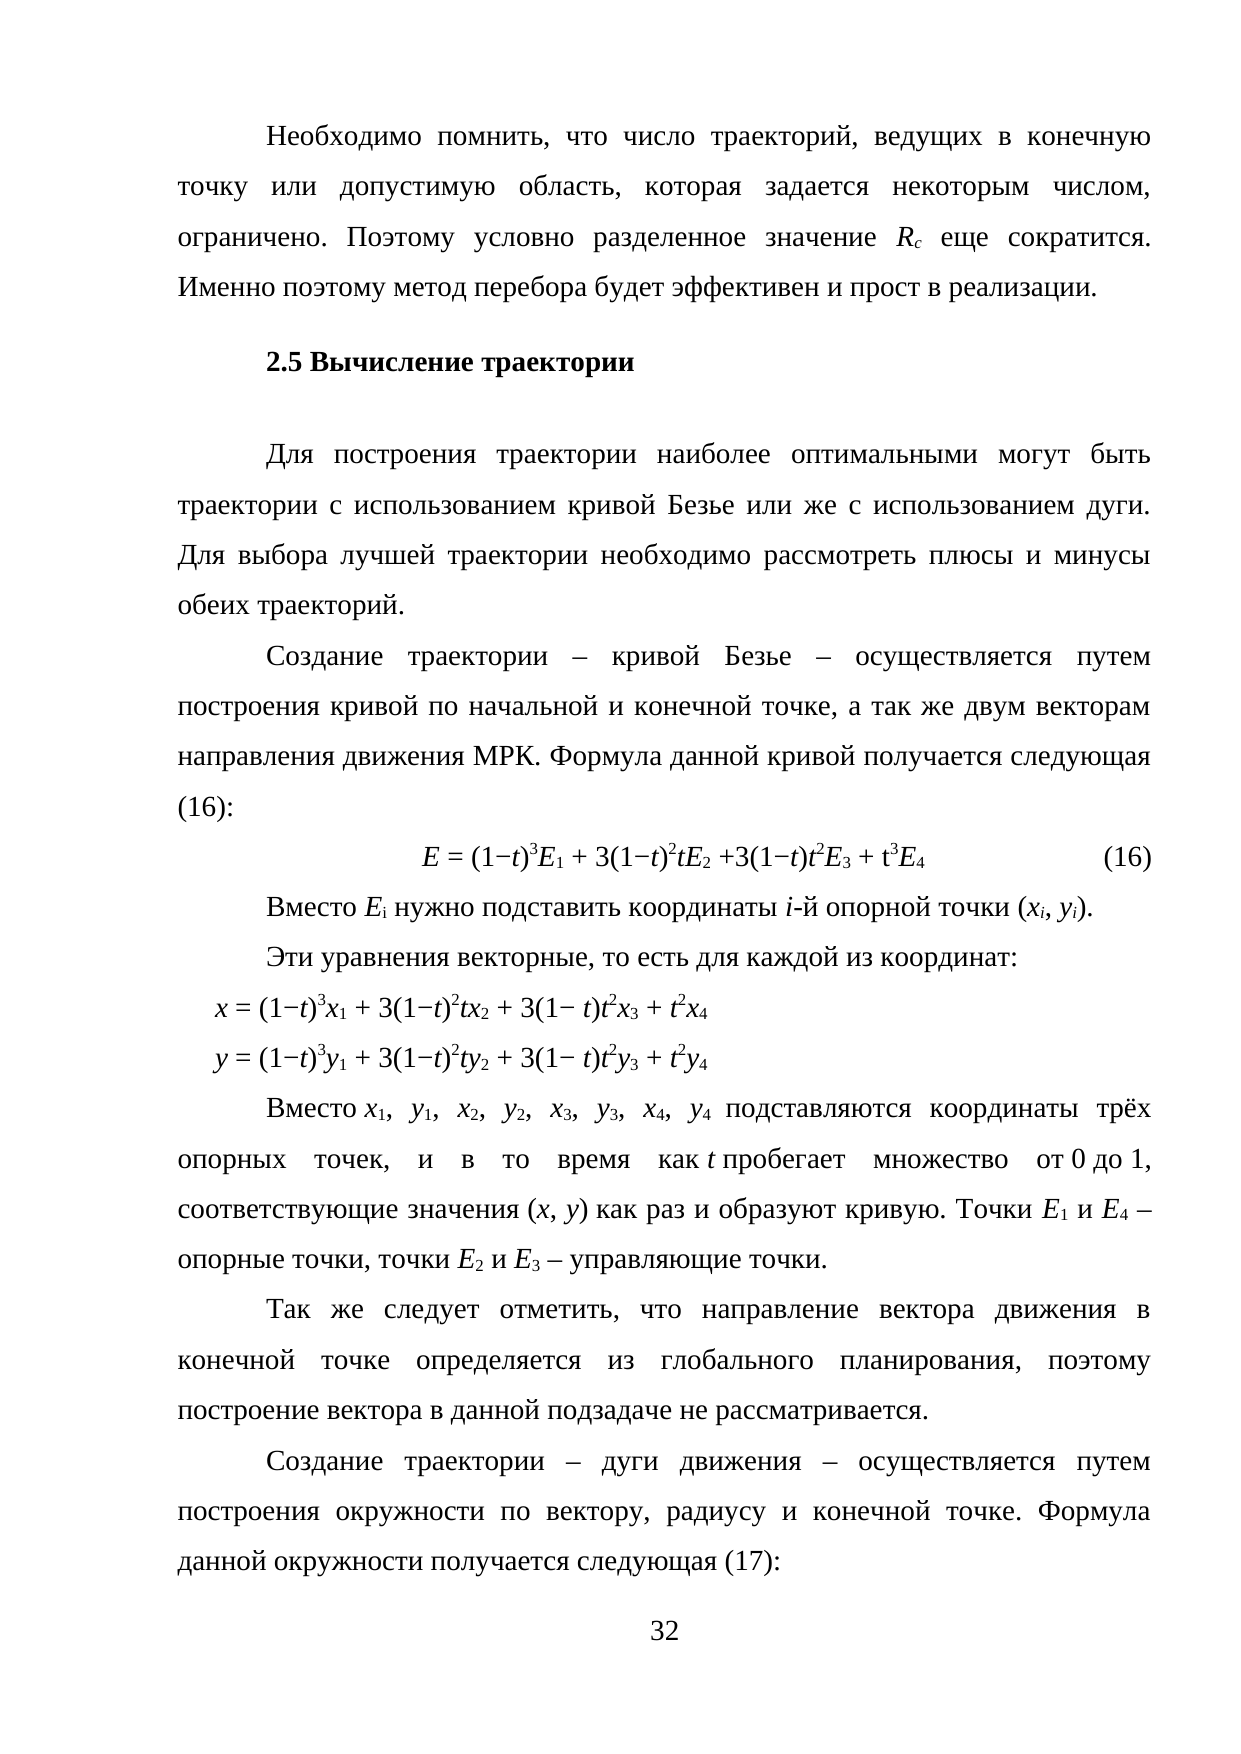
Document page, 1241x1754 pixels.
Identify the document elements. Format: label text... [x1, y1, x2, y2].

text x = (1−t)3x1 + 3(1−t)2tx2 + 3(1− t)t2x3 + t2x4 [215, 990, 1152, 1023]
text Создание траектории – кривой Безье – осуществляется путем построения кривой по начальной и конечной точке, а так же двум векторам направления движения МРК. Формула данной кривой получается следующая (16): [177, 638, 1152, 822]
text y = (1−t)3y1 + 3(1−t)2ty2 + 3(1− t)t2y3 + t2y4 [215, 1040, 1152, 1074]
text Эти уравнения векторные, то есть для каждой из координат: [177, 939, 1152, 973]
text Для построения траектории наиболее оптимальными могут быть траектории с использованием кривой Безье или же с использованием дуги. Для выбора лучшей траектории необходимо рассмотреть плюсы и минусы обеих траекторий. [177, 436, 1152, 621]
text Вместо x1, y1, x2, y2, x3, y3, x4, y4 подставляются координаты трёх опорных точек, и в то время как t пробегает множество от 0 до 1, соответствующие значения (x, y) как раз и образуют кривую. Точки E1 и Е4 – опорные точки, точки Е2 и Е3 – управляющие точки. [177, 1090, 1152, 1275]
table_header E = (1−t)3E1 + 3(1−t)2tE2 +3(1−t)t2E3 + t3E4 [166, 839, 1092, 889]
table_header (16) [1092, 839, 1163, 889]
text Вместо Ei нужно подставить координаты i-й опорной точки (xi, yi). [177, 889, 1152, 923]
text Так же следует отметить, что направление вектора движения в конечной точке определяется из глобального планирования, поэтому построение вектора в данной подзадаче не рассматривается. [177, 1292, 1152, 1426]
text Создание траектории – дуги движения – осуществляется путем построения окружности по вектору, радиусу и конечной точке. Формула данной окружности получается следующая (17): [177, 1443, 1152, 1577]
subtitle 2.5 Вычисление траектории [177, 344, 1152, 378]
text Необходимо помнить, что число траекторий, ведущих в конечную точку или допустимую область, которая задается некоторым числом, ограничено. Поэтому условно разделенное значение Rc еще сократится. Именно поэтому метод перебора будет эффективен и прост в реализации. [177, 118, 1152, 303]
